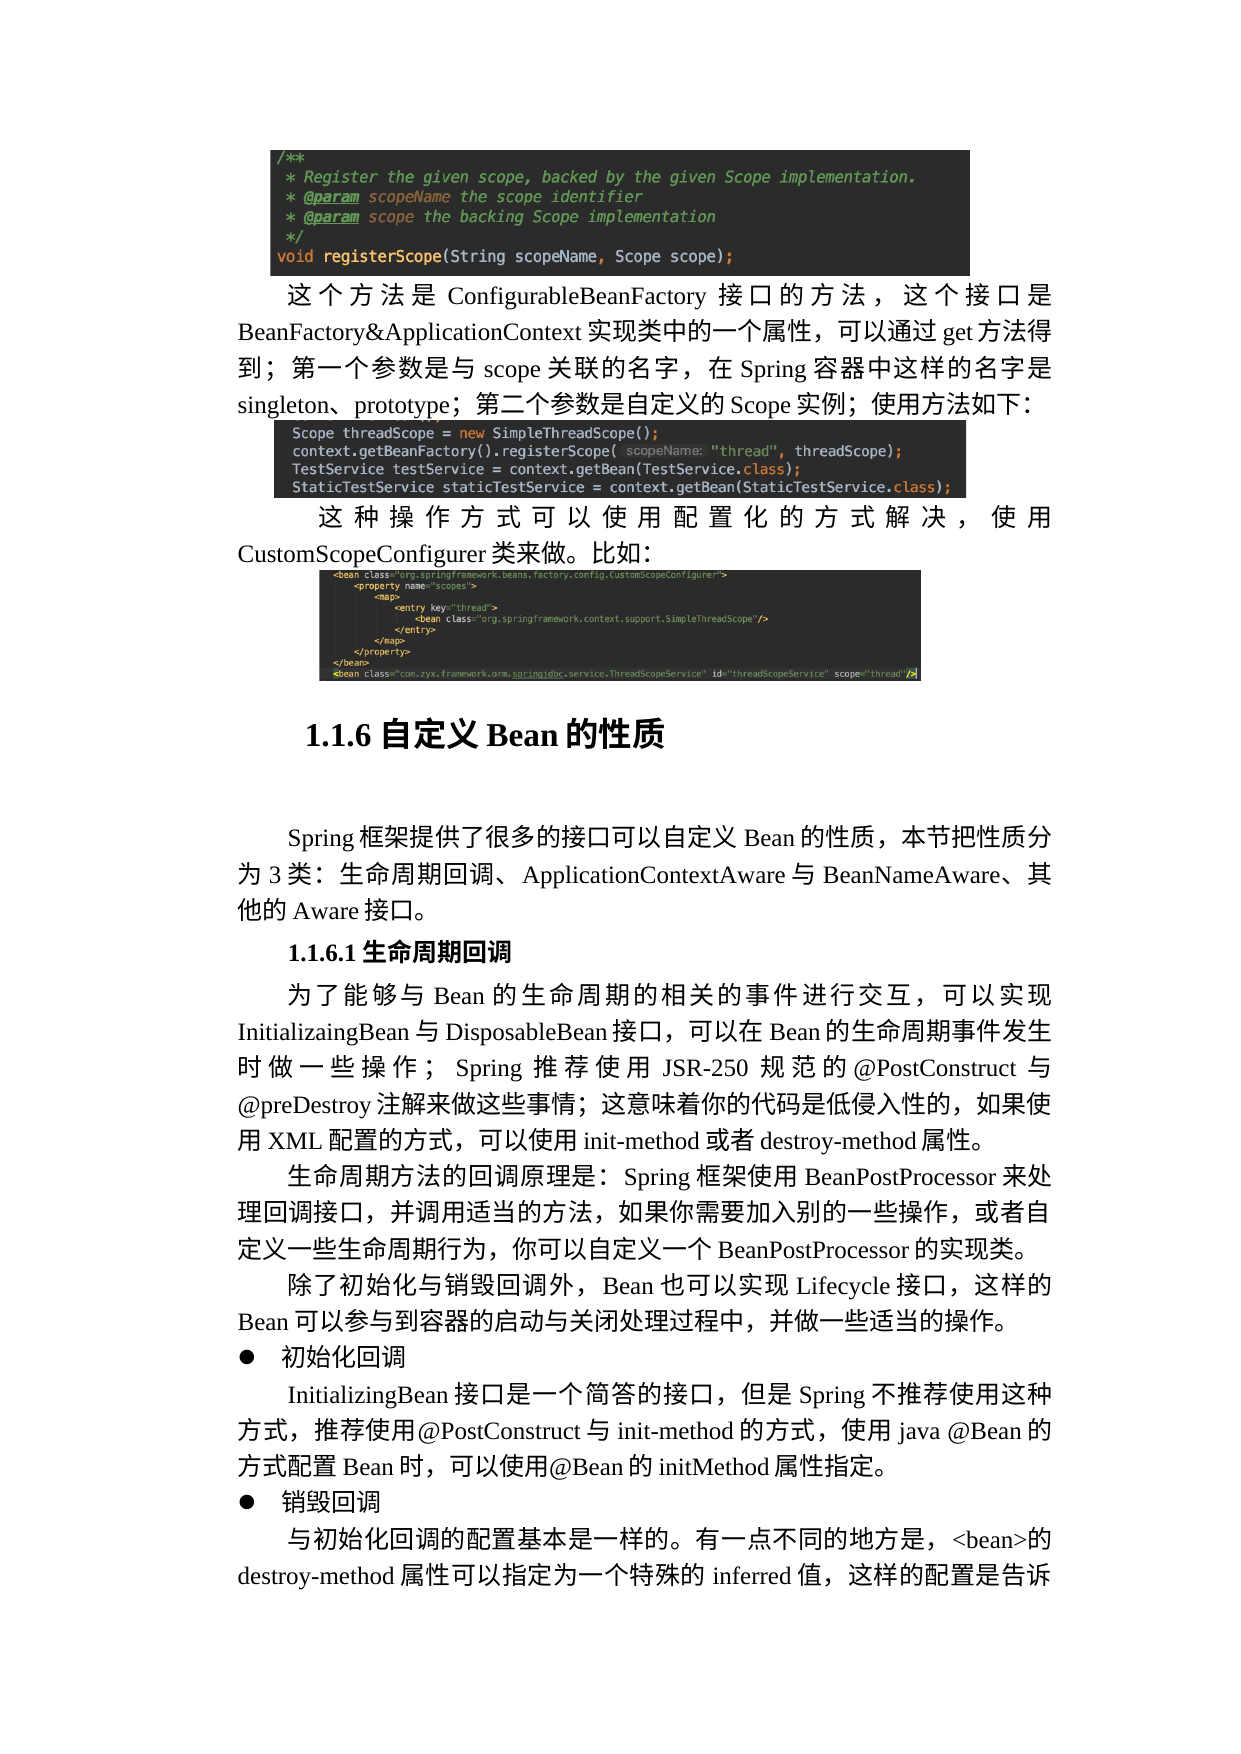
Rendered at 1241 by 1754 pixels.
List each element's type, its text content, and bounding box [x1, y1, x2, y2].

list 销毁回调 [237, 1483, 1053, 1519]
text InitializingBean接口是一个简答的接口，但是Spring不推荐使用这种方式，推荐使用@PostConstruct与init-method的方式，使用java @Bean的方式配置Bean时，可以使用@Bean的initMethod属性指定。 [237, 1374, 1053, 1483]
list 初始化回调 [237, 1338, 1053, 1374]
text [237, 1519, 1053, 1592]
subtitle 1.1.6.1 生命周期回调 [237, 933, 1053, 969]
picture [319, 570, 921, 681]
text 为了能够与Bean的生命周期的相关的事件进行交互，可以实现InitializaingBean与DisposableBean接口，可以在Bean的生命周期事件发生时做一些操作；Spring推荐使用JSR-250规范的@PostConstruct与@preDestroy注解来做这些事情；这意味着你的代码是低侵入性的，如果使用XML配置的方式，可以使用init-method或者destroy-method属性。 [237, 975, 1053, 1157]
picture [274, 420, 967, 498]
picture [270, 150, 970, 276]
text 这种操作方式可以使用配置化的方式解决，使用CustomScopeConfigurer类来做。比如： [237, 498, 1053, 570]
subtitle 1.1.6 自定义Bean的性质 [237, 707, 1053, 756]
text Spring框架提供了很多的接口可以自定义Bean的性质，本节把性质分为3类：生命周期回调、ApplicationContextAware与BeanNameAware、其他的Aware接口。 [237, 818, 1053, 927]
text 生命周期方法的回调原理是：Spring框架使用BeanPostProcessor来处理回调接口，并调用适当的方法，如果你需要加入别的一些操作，或者自定义一些生命周期行为，你可以自定义一个BeanPostProcessor的实现类。 [237, 1157, 1053, 1265]
text 除了初始化与销毁回调外，Bean也可以实现Lifecycle接口，这样的Bean可以参与到容器的启动与关闭处理过程中，并做一些适当的操作。 [237, 1265, 1053, 1338]
text 这个方法是ConfigurableBeanFactory接口的方法，这个接口是BeanFactory&ApplicationContext实现类中的一个属性，可以通过get方法得到；第一个参数是与scope关联的名字，在Spring容器中这样的名字是singleton、prototype；第二个参数是自定义的Scope实例；使用方法如下： [237, 276, 1053, 421]
